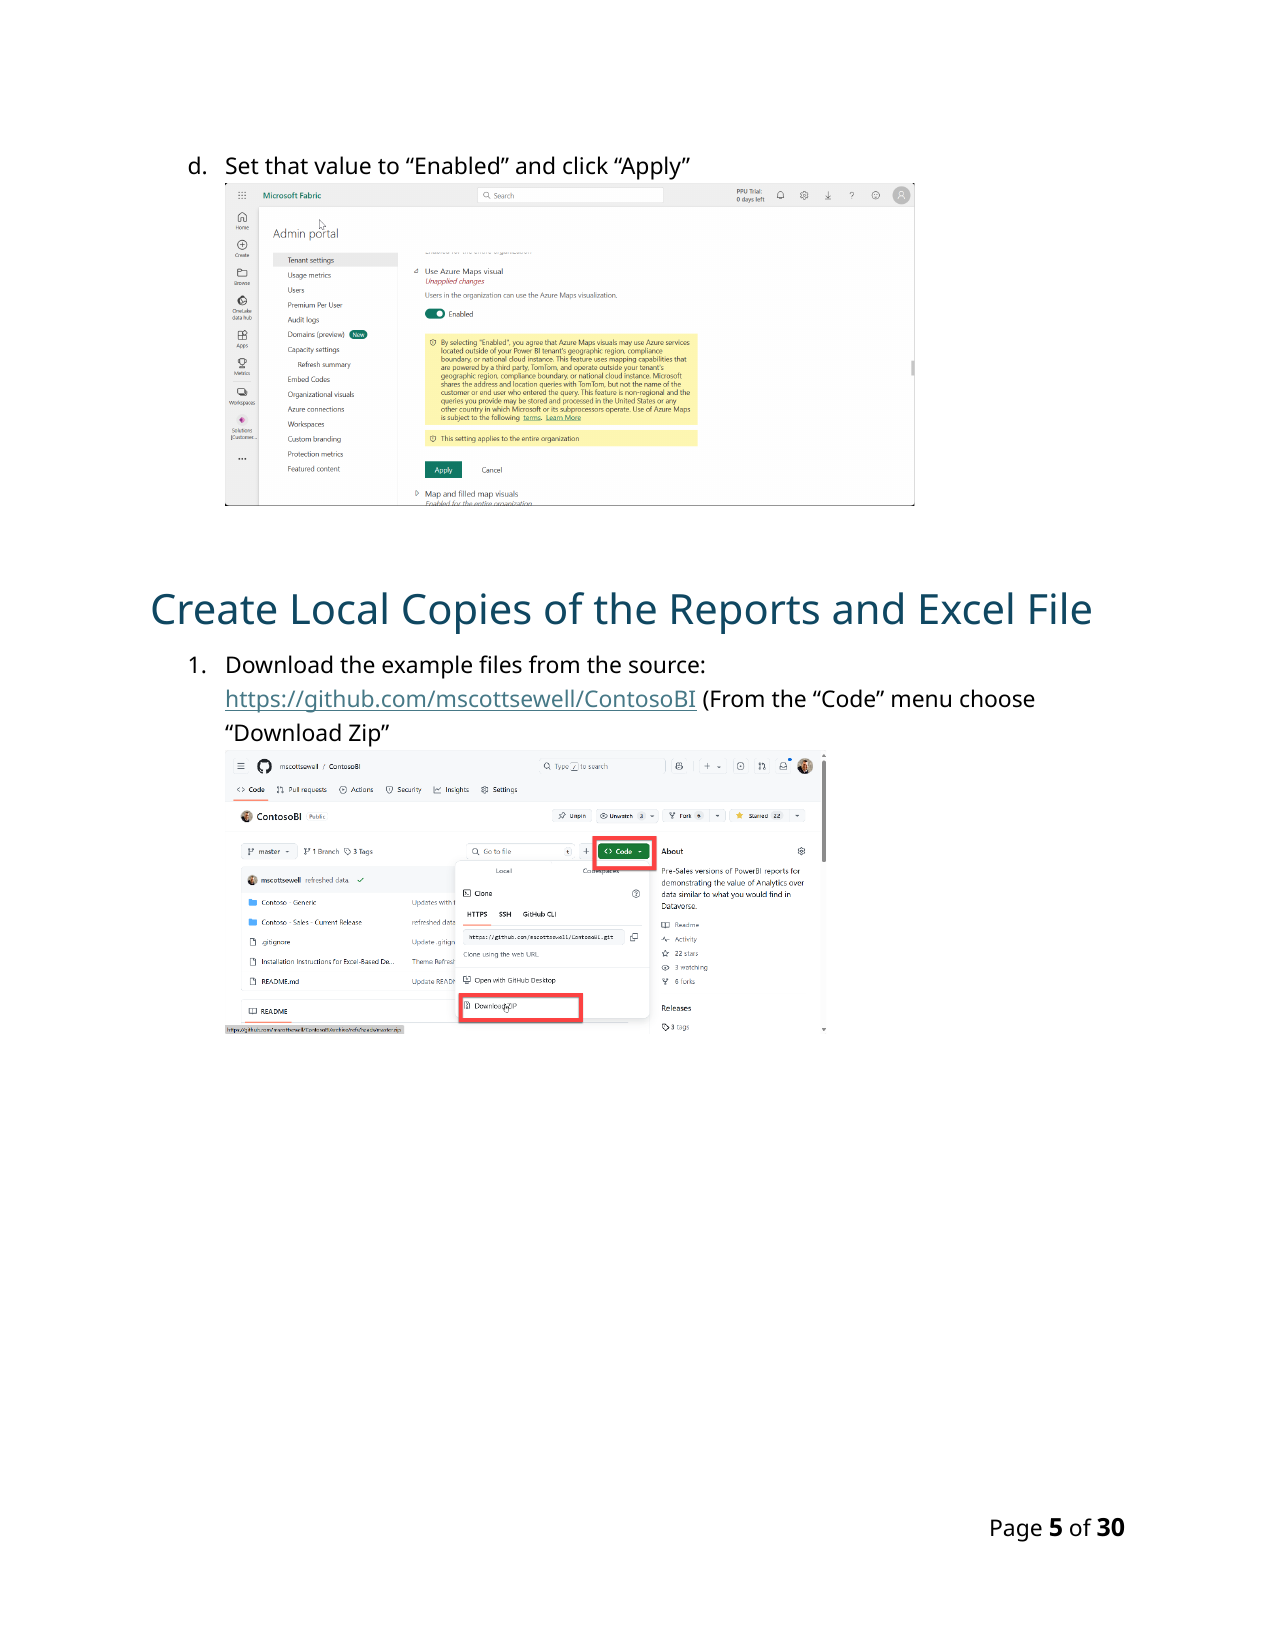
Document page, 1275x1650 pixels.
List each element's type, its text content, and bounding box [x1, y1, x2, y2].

picture [225, 750, 827, 1034]
subtitle Create Local Copies of the Reports and Excel File [150, 580, 1125, 637]
picture [225, 183, 915, 506]
